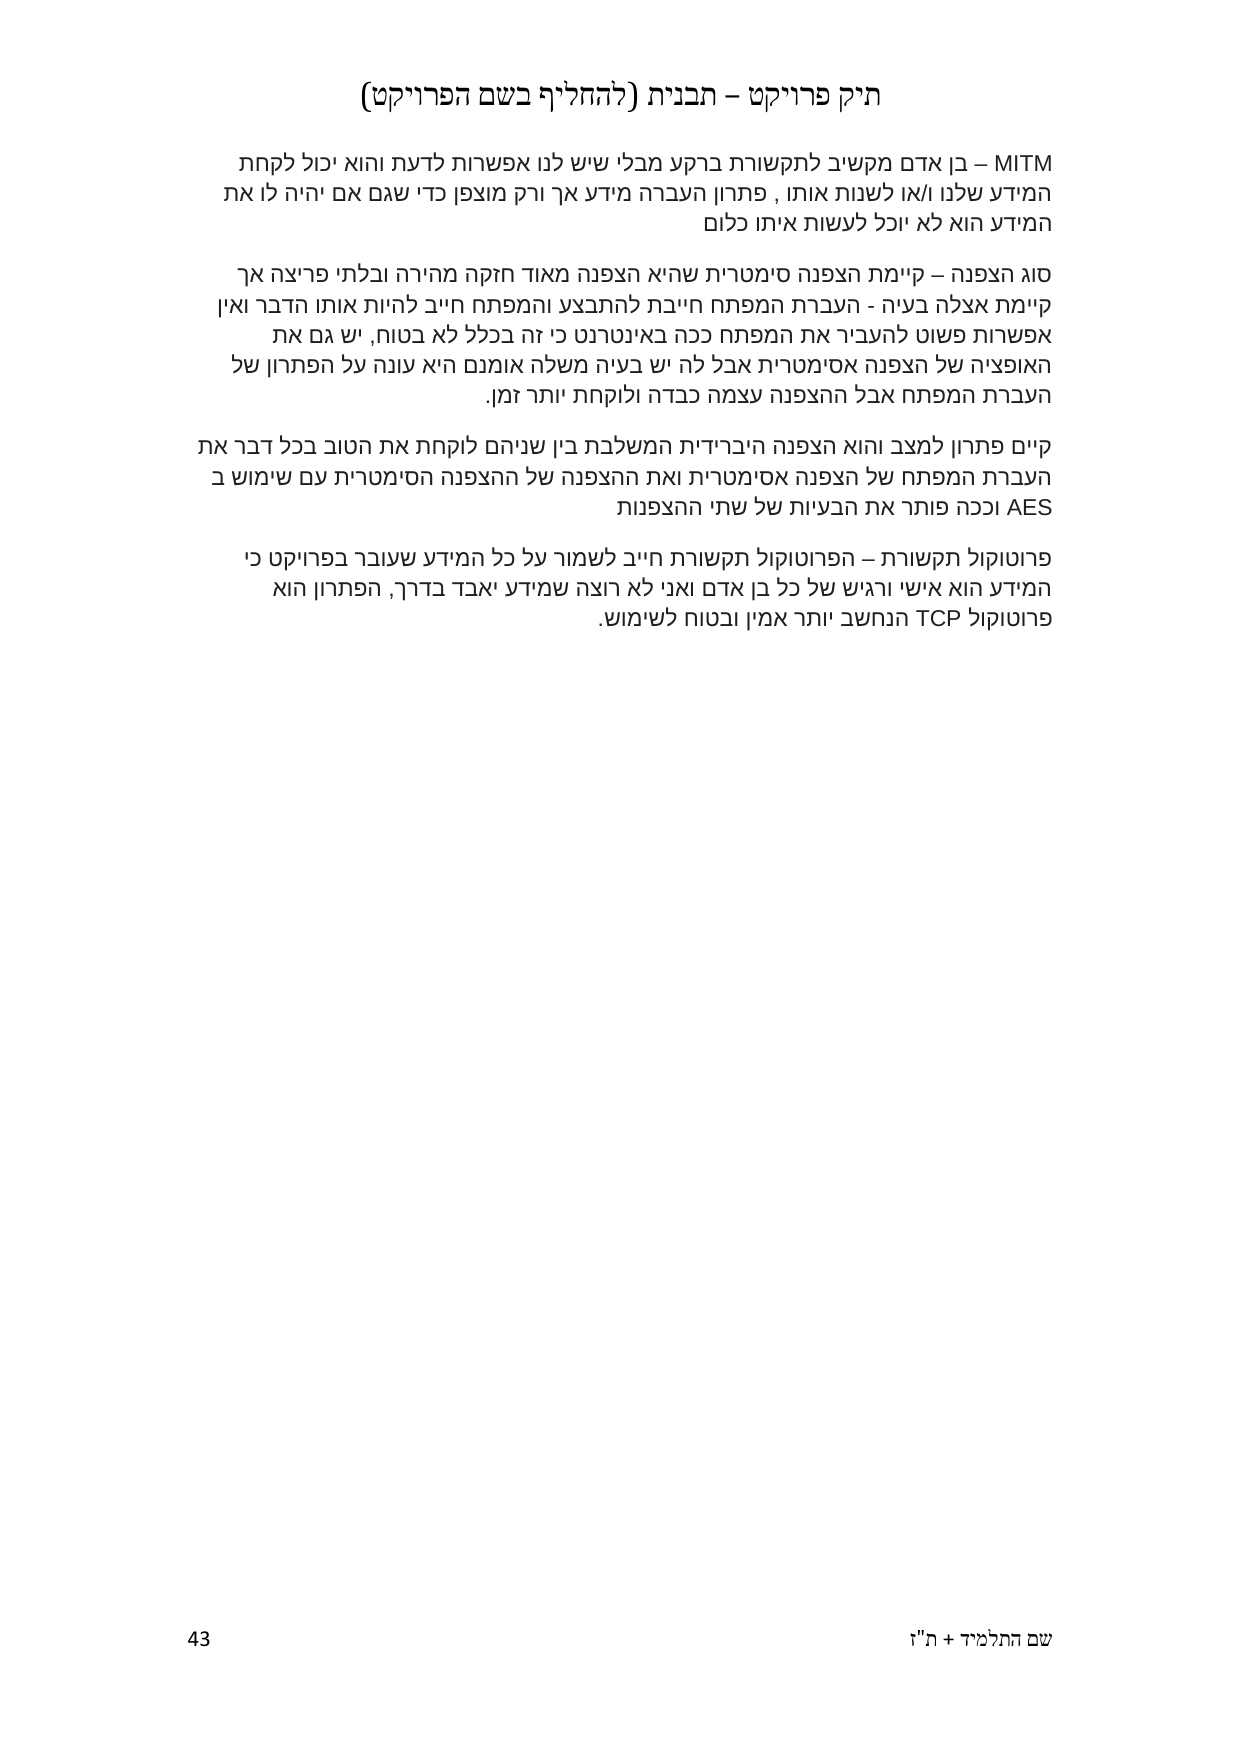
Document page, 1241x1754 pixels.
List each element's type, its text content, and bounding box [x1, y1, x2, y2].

text קיים פתרון למצב והוא הצפנה היברידית המשלבת בין שניהם לוקחת את הטוב בכל דבר את העברת המפתח של הצפנה אסימטרית ואת ההצפנה של ההצפנה הסימטרית עם שימוש בAES וככה פותר את הבעיות של שתי ההצפנות [187, 433, 1053, 520]
text פרוטוקול תקשורת – הפרוטוקול תקשורת חייב לשמור על כל המידע שעובר בפרויקט כי המידע הוא אישי ורגיש של כל בן אדם ואני לא רוצה שמידע יאבד בדרך, הפתרון הוא פרוטוקול TCP הנחשב יותר אמין ובטוח לשימוש. [187, 545, 1053, 632]
text MITM – בן אדם מקשיב לתקשורת ברקע מבלי שיש לנו אפשרות לדעת והוא יכול לקחת המידע שלנו ו/או לשנות אותו , פתרון העברה מידע אך ורק מוצפן כדי שגם אם יהיה לו את המידע הוא לא יוכל לעשות איתו כלום [187, 150, 1053, 237]
text סוג הצפנה – קיימת הצפנה סימטרית שהיא הצפנה מאוד חזקה מהירה ובלתי פריצה אך קיימת אצלה בעיה - העברת המפתח חייבת להתבצע והמפתח חייב להיות אותו הדבר ואין אפשרות פשוט להעביר את המפתח ככה באינטרנט כי זה בכלל לא בטוח, יש גם את האופציה של הצפנה אסימטרית אבל לה יש בעיה משלה אומנם היא עונה על הפתרון של העברת המפתח אבל ההצפנה עצמה כבדה ולוקחת יותר זמן. [187, 261, 1053, 409]
